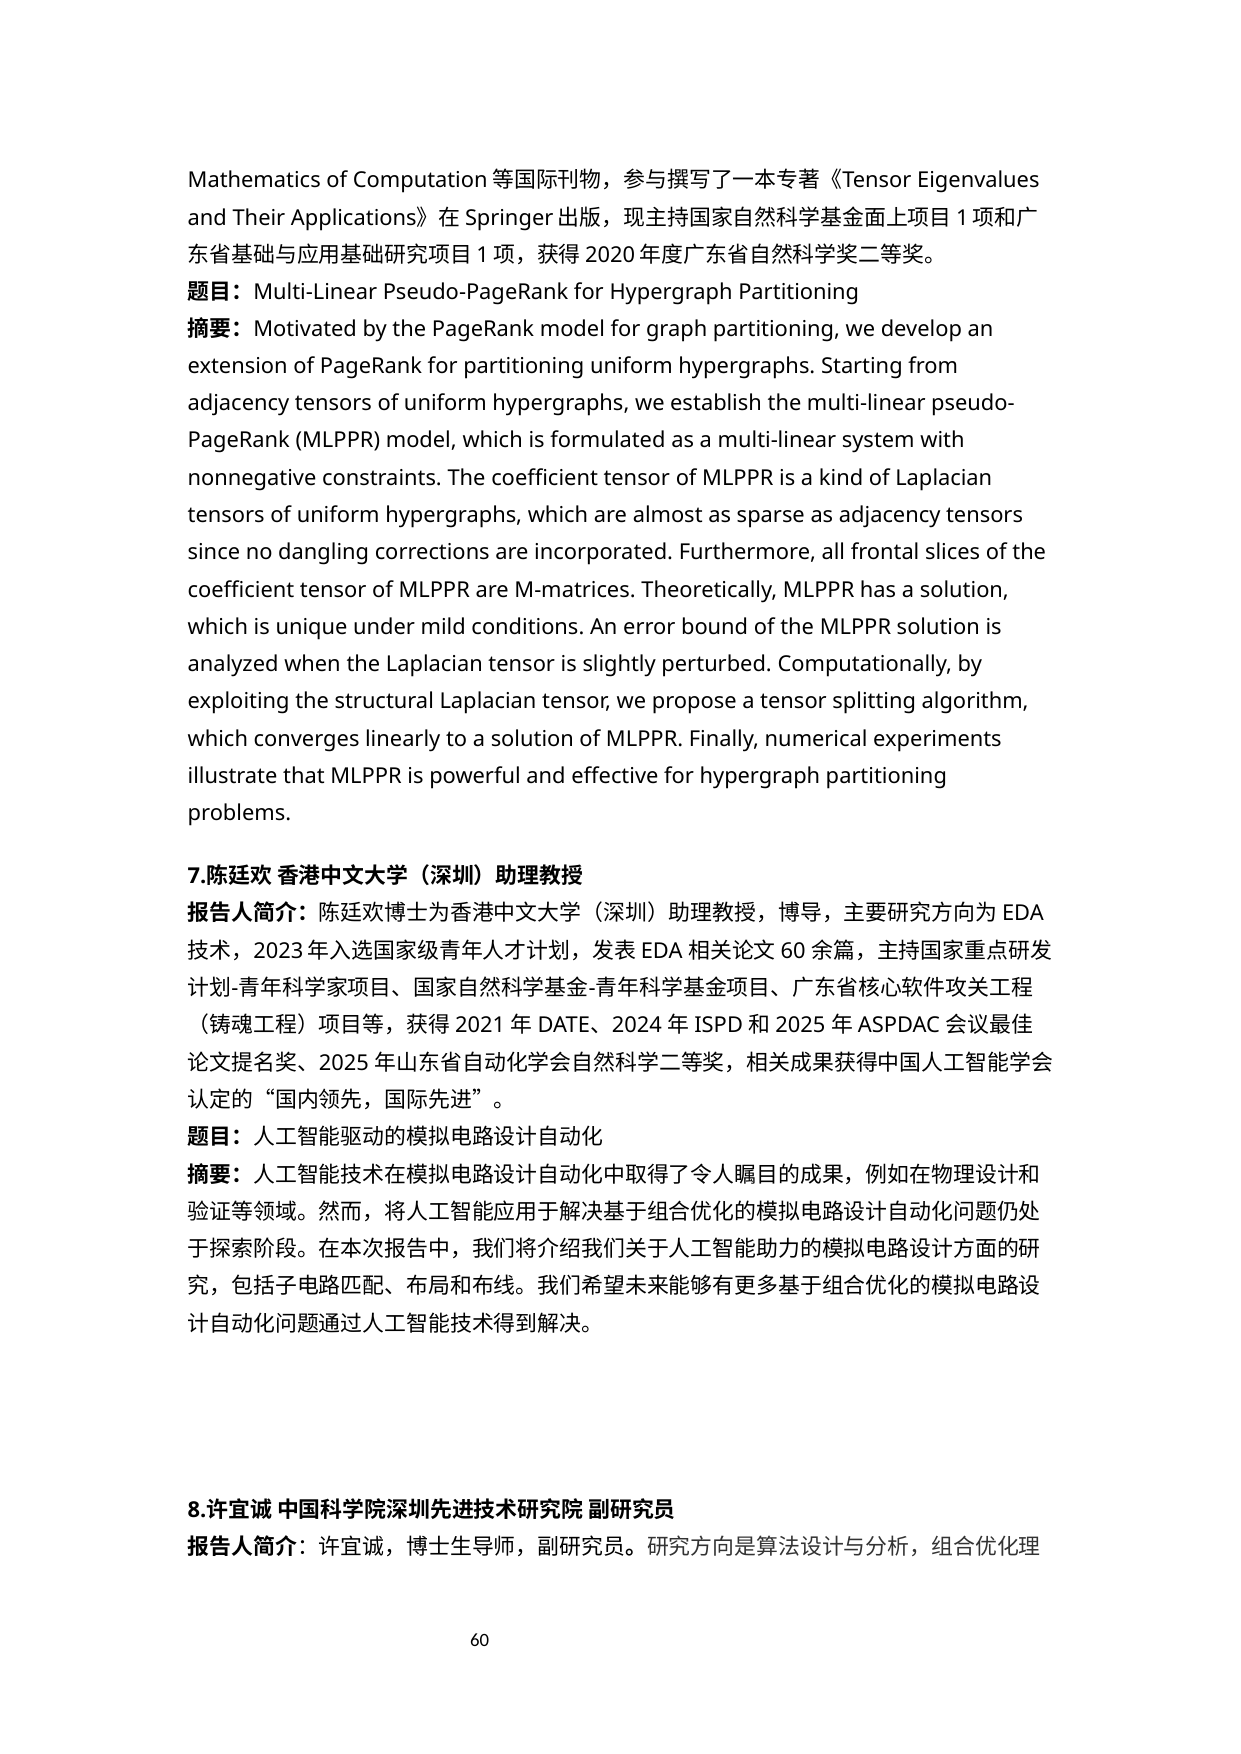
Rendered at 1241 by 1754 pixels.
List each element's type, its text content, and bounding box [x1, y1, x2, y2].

text 7.陈廷欢 香港中文大学（深圳）助理教授 报告人简介：陈廷欢博士为香港中文大学（深圳）助理教授，博导，主要研究方向为 EDA 技术，2023年入选国家级青年人才计划，发表 EDA 相关论文 60 余篇，主持国家重点研发计划-青年科学家项目、国家自然科学基金-青年科学基金项目、广东省核心软件攻关工程（铸魂工程）项目等，获得 2021 年 DATE、2024 年 ISPD 和 2025 年 ASPDAC 会议最佳论文提名奖、2025 年山东省自动化学会自然科学二等奖，相关成果获得中国人工智能学会认定的“国内领先，国际先进”。 题目：人工智能驱动的模拟电路设计自动化 摘要：人工智能技术在模拟电路设计自动化中取得了令人瞩目的成果，例如在物理设计和验证等领域。然而，将人工智能应用于解决基于组合优化的模拟电路设计自动化问题仍处于探索阶段。在本次报告中，我们将介绍我们关于人工智能助力的模拟电路设计方面的研究，包括子电路匹配、布局和布线。我们希望未来能够有更多基于组合优化的模拟电路设计自动化问题通过人工智能技术得到解决。 [187, 858, 1053, 1338]
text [187, 1491, 1053, 1561]
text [187, 162, 1053, 828]
